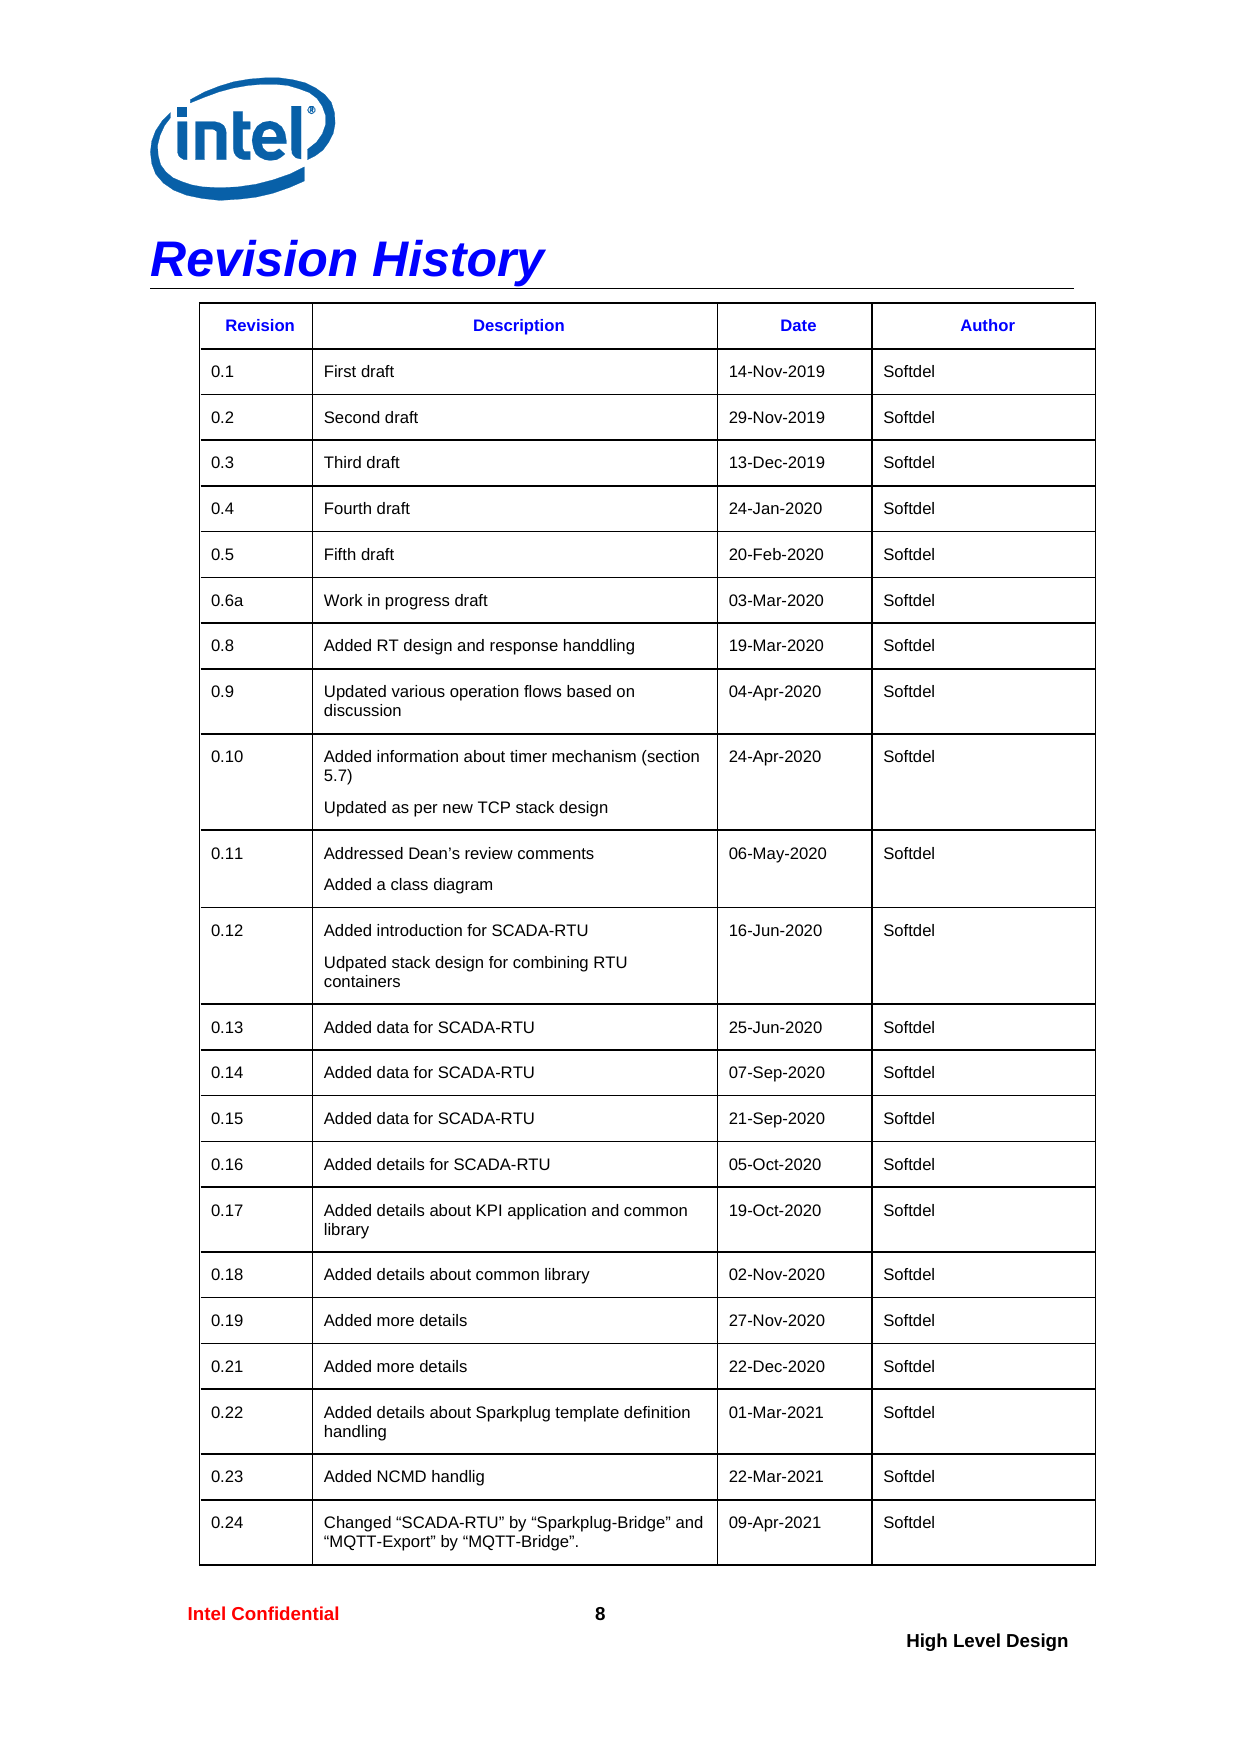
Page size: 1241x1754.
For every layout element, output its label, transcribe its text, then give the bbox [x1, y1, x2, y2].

table_cell Softdel [873, 1142, 1095, 1186]
table_cell Third draft [313, 441, 717, 485]
table_cell Softdel [873, 350, 1095, 393]
table_cell Fourth draft [313, 487, 717, 531]
table_cell 0.18 [200, 1252, 312, 1297]
table_cell 25-Jun-2020 [718, 1005, 871, 1049]
table_cell 05-Oct-2020 [718, 1142, 871, 1186]
table_cell 0.8 [200, 623, 312, 668]
table_cell First draft [313, 350, 717, 393]
table_cell 0.3 [200, 440, 312, 485]
table_cell 0.23 [200, 1454, 312, 1499]
table_cell Softdel [873, 532, 1095, 576]
table_cell Added data for SCADA-RTU [313, 1005, 717, 1049]
table_cell 0.12 [200, 908, 312, 1003]
table_cell 0.6a [200, 578, 312, 622]
table_cell 0.14 [200, 1050, 312, 1095]
table_cell Second draft [313, 395, 717, 439]
table_cell 0.4 [200, 486, 312, 531]
table_cell 16-Jun-2020 [718, 908, 871, 1003]
table_cell 02-Nov-2020 [718, 1253, 871, 1297]
table_cell Softdel [873, 1096, 1095, 1141]
table_cell Softdel [873, 1005, 1095, 1049]
table_header Revision [200, 304, 312, 348]
table_cell Softdel [873, 395, 1095, 439]
table_cell 14-Nov-2019 [718, 350, 871, 393]
table_cell 27-Nov-2020 [718, 1298, 871, 1343]
table_cell Added data for SCADA-RTU [313, 1096, 717, 1141]
table_cell Work in progress draft [313, 578, 717, 622]
table_cell Softdel [873, 1253, 1095, 1297]
table_cell 21-Sep-2020 [718, 1096, 871, 1141]
table_header Description [313, 304, 717, 348]
table_cell Softdel [873, 624, 1095, 668]
table_cell Softdel [873, 487, 1095, 531]
table_cell 29-Nov-2019 [718, 395, 871, 439]
table_cell 03-Mar-2020 [718, 578, 871, 622]
table_cell 0.11 [200, 830, 312, 907]
table_cell 0.24 [200, 1500, 312, 1564]
table_header Author [873, 304, 1095, 348]
table_cell Softdel [873, 578, 1095, 622]
table_cell 0.22 [200, 1389, 312, 1453]
table_cell Added data for SCADA-RTU [313, 1051, 717, 1095]
table_cell 24-Jan-2020 [718, 487, 871, 531]
table_cell Softdel [873, 670, 1095, 733]
table_cell Changed “SCADA-RTU” by “Sparkplug-Bridge” and “MQTT-Export” by “MQTT-Bridge”. [313, 1501, 717, 1564]
table_cell Softdel [873, 908, 1095, 1003]
text Revision History [150, 229, 1074, 288]
table_cell Softdel [873, 1188, 1095, 1251]
table_cell 0.2 [200, 395, 312, 439]
table_cell Added RT design and response handdling [313, 624, 717, 668]
table_header Date [718, 304, 871, 348]
table_cell 22-Mar-2021 [718, 1455, 871, 1499]
table_cell Added details about Sparkplug template definition handling [313, 1390, 717, 1453]
table_cell 0.21 [200, 1344, 312, 1388]
table_cell Softdel [873, 1051, 1095, 1095]
table_cell 0.17 [200, 1187, 312, 1251]
table_cell Softdel [873, 441, 1095, 485]
table_cell Added details about common library [313, 1253, 717, 1297]
table_cell Added more details [313, 1298, 717, 1343]
table_cell 19-Mar-2020 [718, 624, 871, 668]
table_cell 20-Feb-2020 [718, 532, 871, 576]
table_cell 0.19 [200, 1298, 312, 1343]
table_cell 0.16 [200, 1142, 312, 1186]
table_cell 0.5 [200, 532, 312, 576]
table_cell 0.9 [200, 669, 312, 733]
table_cell Added information about timer mechanism (section 5.7) Updated as per new TCP stack design [313, 735, 717, 829]
table_cell Added details about KPI application and common library [313, 1188, 717, 1251]
table_cell 07-Sep-2020 [718, 1051, 871, 1095]
table_cell 0.10 [200, 734, 312, 829]
table_cell 01-Mar-2021 [718, 1390, 871, 1453]
table_cell 0.15 [200, 1096, 312, 1141]
table_cell Softdel [873, 1298, 1095, 1343]
table_cell 13-Dec-2019 [718, 441, 871, 485]
table_cell Fifth draft [313, 532, 717, 576]
table_cell Added more details [313, 1344, 717, 1388]
table_cell Added introduction for SCADA-RTU Udpated stack design for combining RTU containers [313, 908, 717, 1003]
table_cell 0.13 [200, 1004, 312, 1049]
table_cell Softdel [873, 1501, 1095, 1564]
table_cell Added NCMD handlig [313, 1455, 717, 1499]
table_cell 22-Dec-2020 [718, 1344, 871, 1388]
table_cell 0.1 [200, 349, 312, 393]
table_cell 24-Apr-2020 [718, 735, 871, 829]
table_cell Softdel [873, 1344, 1095, 1388]
table_cell Updated various operation flows based on discussion [313, 670, 717, 733]
table_cell 04-Apr-2020 [718, 670, 871, 733]
table_cell Softdel [873, 735, 1095, 829]
table_cell Addressed Dean’s review comments Added a class diagram [313, 831, 717, 907]
table_cell Added details for SCADA-RTU [313, 1142, 717, 1186]
table_cell 19-Oct-2020 [718, 1188, 871, 1251]
table_cell Softdel [873, 1390, 1095, 1453]
table_cell 06-May-2020 [718, 831, 871, 907]
table_cell Softdel [873, 831, 1095, 907]
table_cell 09-Apr-2021 [718, 1501, 871, 1564]
table_cell Softdel [873, 1455, 1095, 1499]
